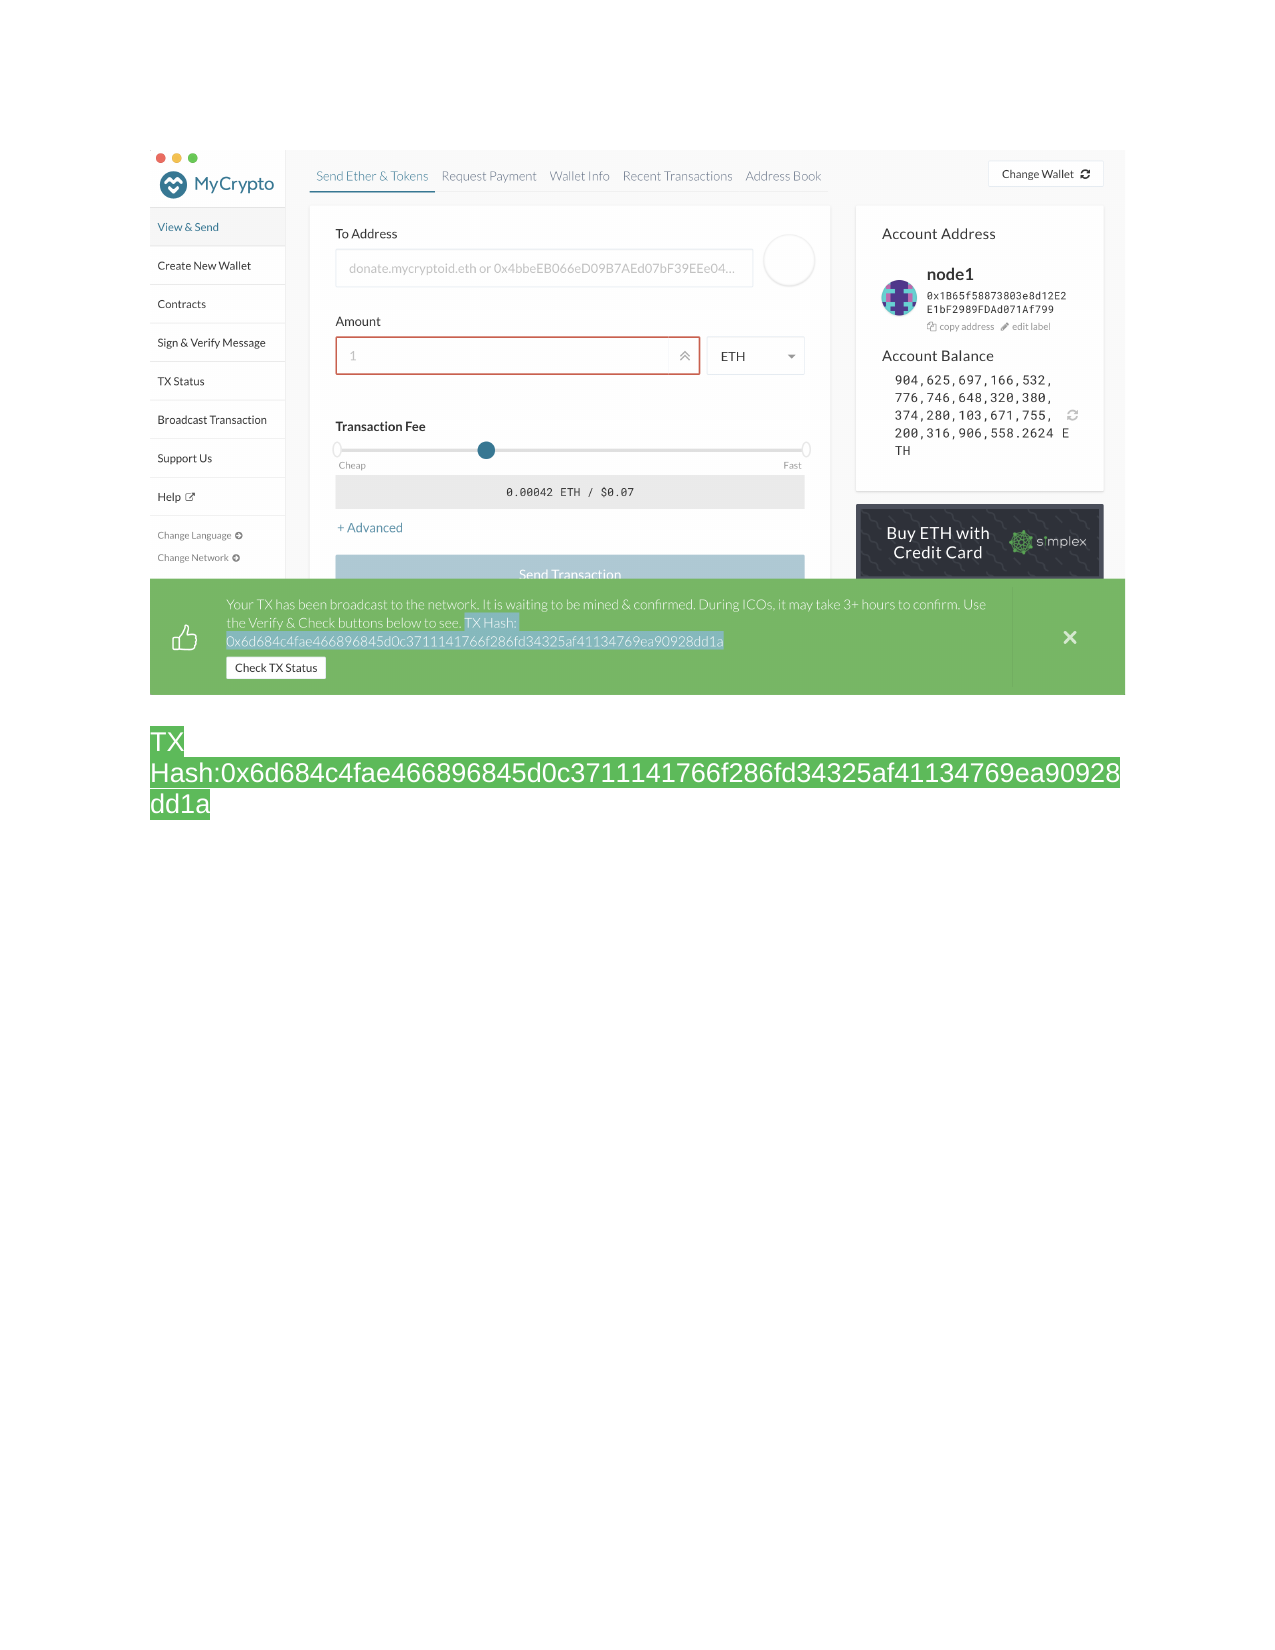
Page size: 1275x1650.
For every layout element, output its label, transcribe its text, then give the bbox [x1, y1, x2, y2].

picture [150, 150, 1125, 695]
text TX Hash:0x6d684c4fae466896845d0c3711141766f286fd34325af41134769ea90928dd1a [150, 726, 1125, 820]
